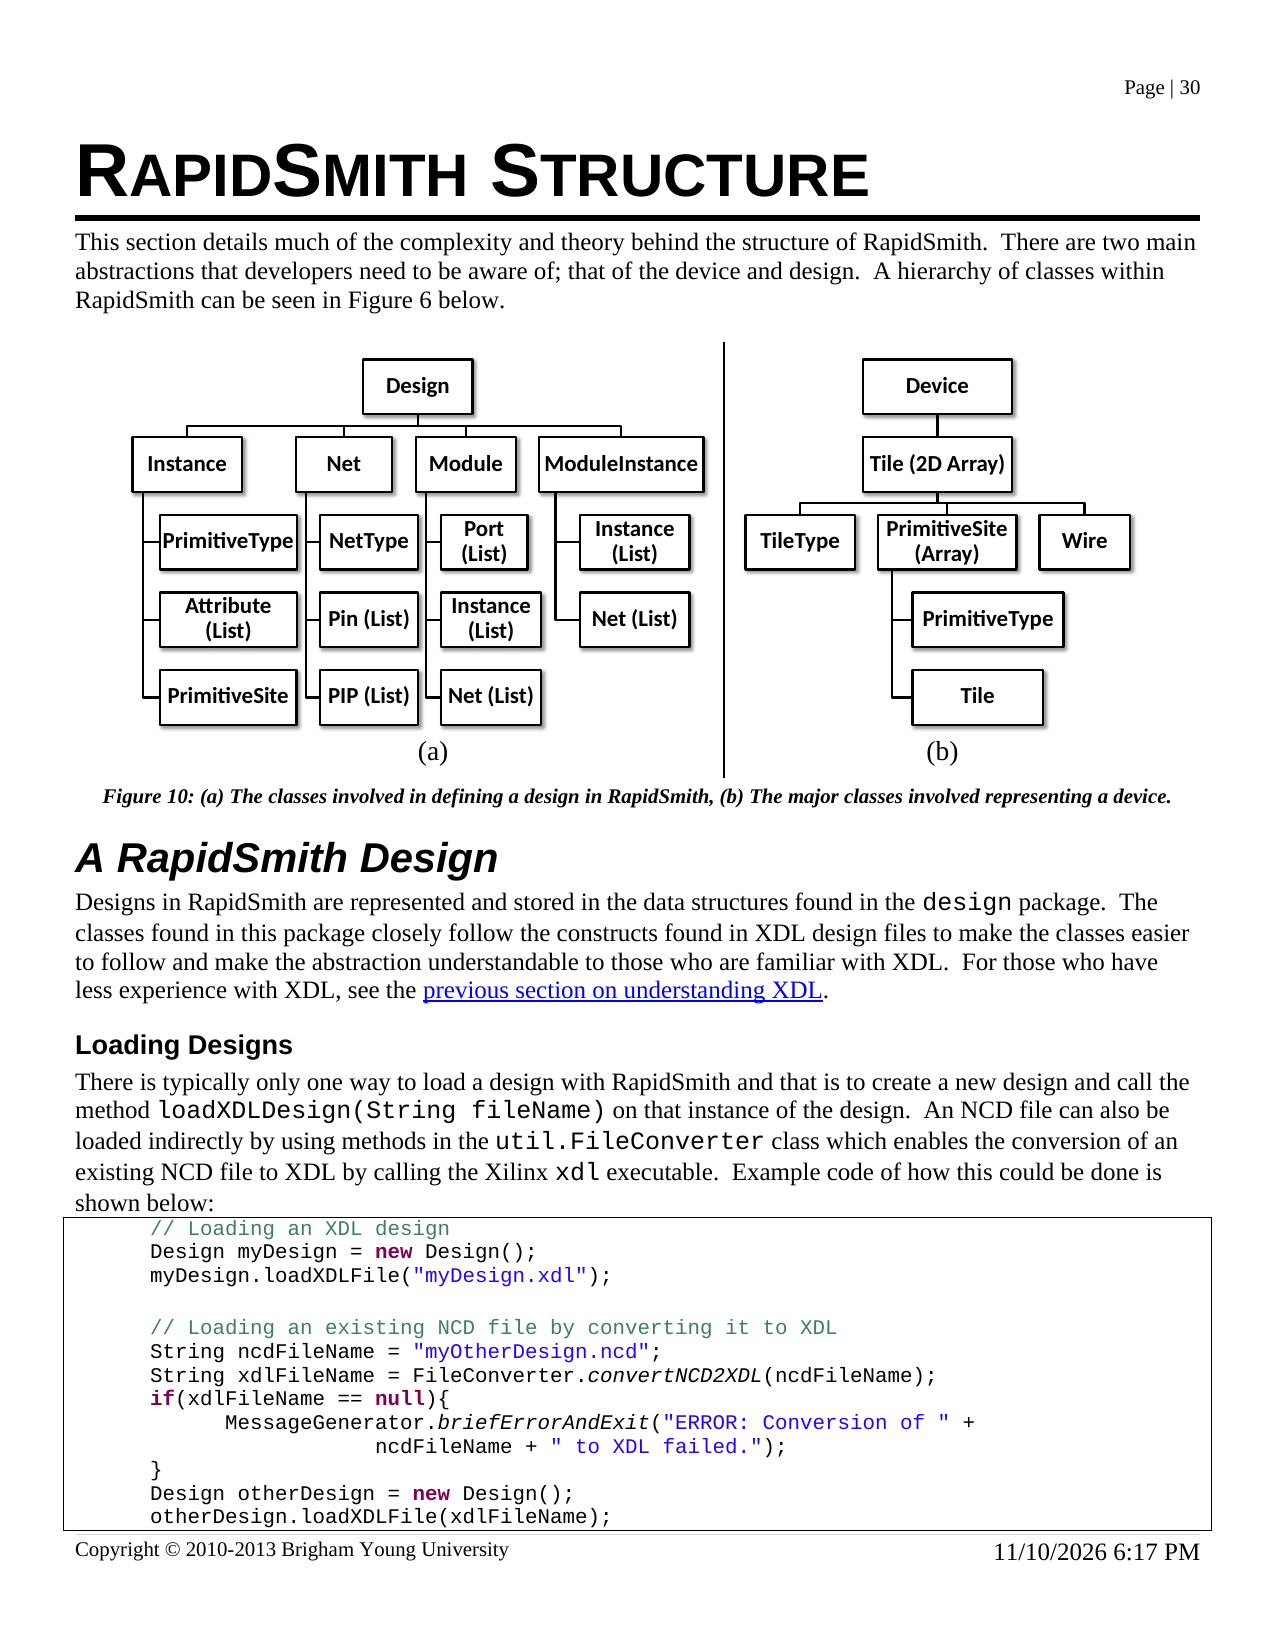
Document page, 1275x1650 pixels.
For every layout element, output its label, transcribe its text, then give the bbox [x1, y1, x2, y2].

text This section details much of the complexity and theory behind the structure of RapidSmith. There are two main abstractions that developers need to be aware of; that of the device and design. A hierarchy of classes within RapidSmith can be seen in Figure 6 below. [75, 227, 1200, 313]
text Designs in RapidSmith are represented and stored in the data structures found in the design package. The classes found in this package closely follow the constructs found in XDL design files to make the classes easier to follow and make the abstraction understandable to those who are familiar with XDL. For those who have less experience with XDL, see the previous section on understanding XDL. [75, 887, 1200, 1004]
subtitle A RapidSmith Design [75, 833, 1200, 881]
text There is typically only one way to load a design with RapidSmith and that is to create a new design and call the method loadXDLDesign(String fileName) on that instance of the design. An NCD file can also be loaded indirectly by using methods in the util.FileConverter class which enables the conversion of an existing NCD file to XDL by calling the Xilinx xdl executable. Example code of how this could be done is shown below: [75, 1067, 1200, 1217]
subtitle Loading Designs [75, 1029, 1200, 1060]
subtitle RapidSmith Structure [75, 126, 1200, 215]
table_header // Loading an XDL design Design myDesign = new Design(); myDesign.loadXDLFile("myDesign.xdl"); // Loading an existing NCD file by converting it to XDL String ncdFileName = "myOtherDesign.ncd"; String xdlFileName = FileConverter.convertNCD2XDL(ncdFileName); if(xdlFileName == null){ MessageGenerator.briefErrorAndExit("ERROR: Conversion of " + ncdFileName + " to XDL failed."); } Design otherDesign = new Design(); otherDesign.loadXDLFile(xdlFileName); [64, 1218, 1211, 1530]
